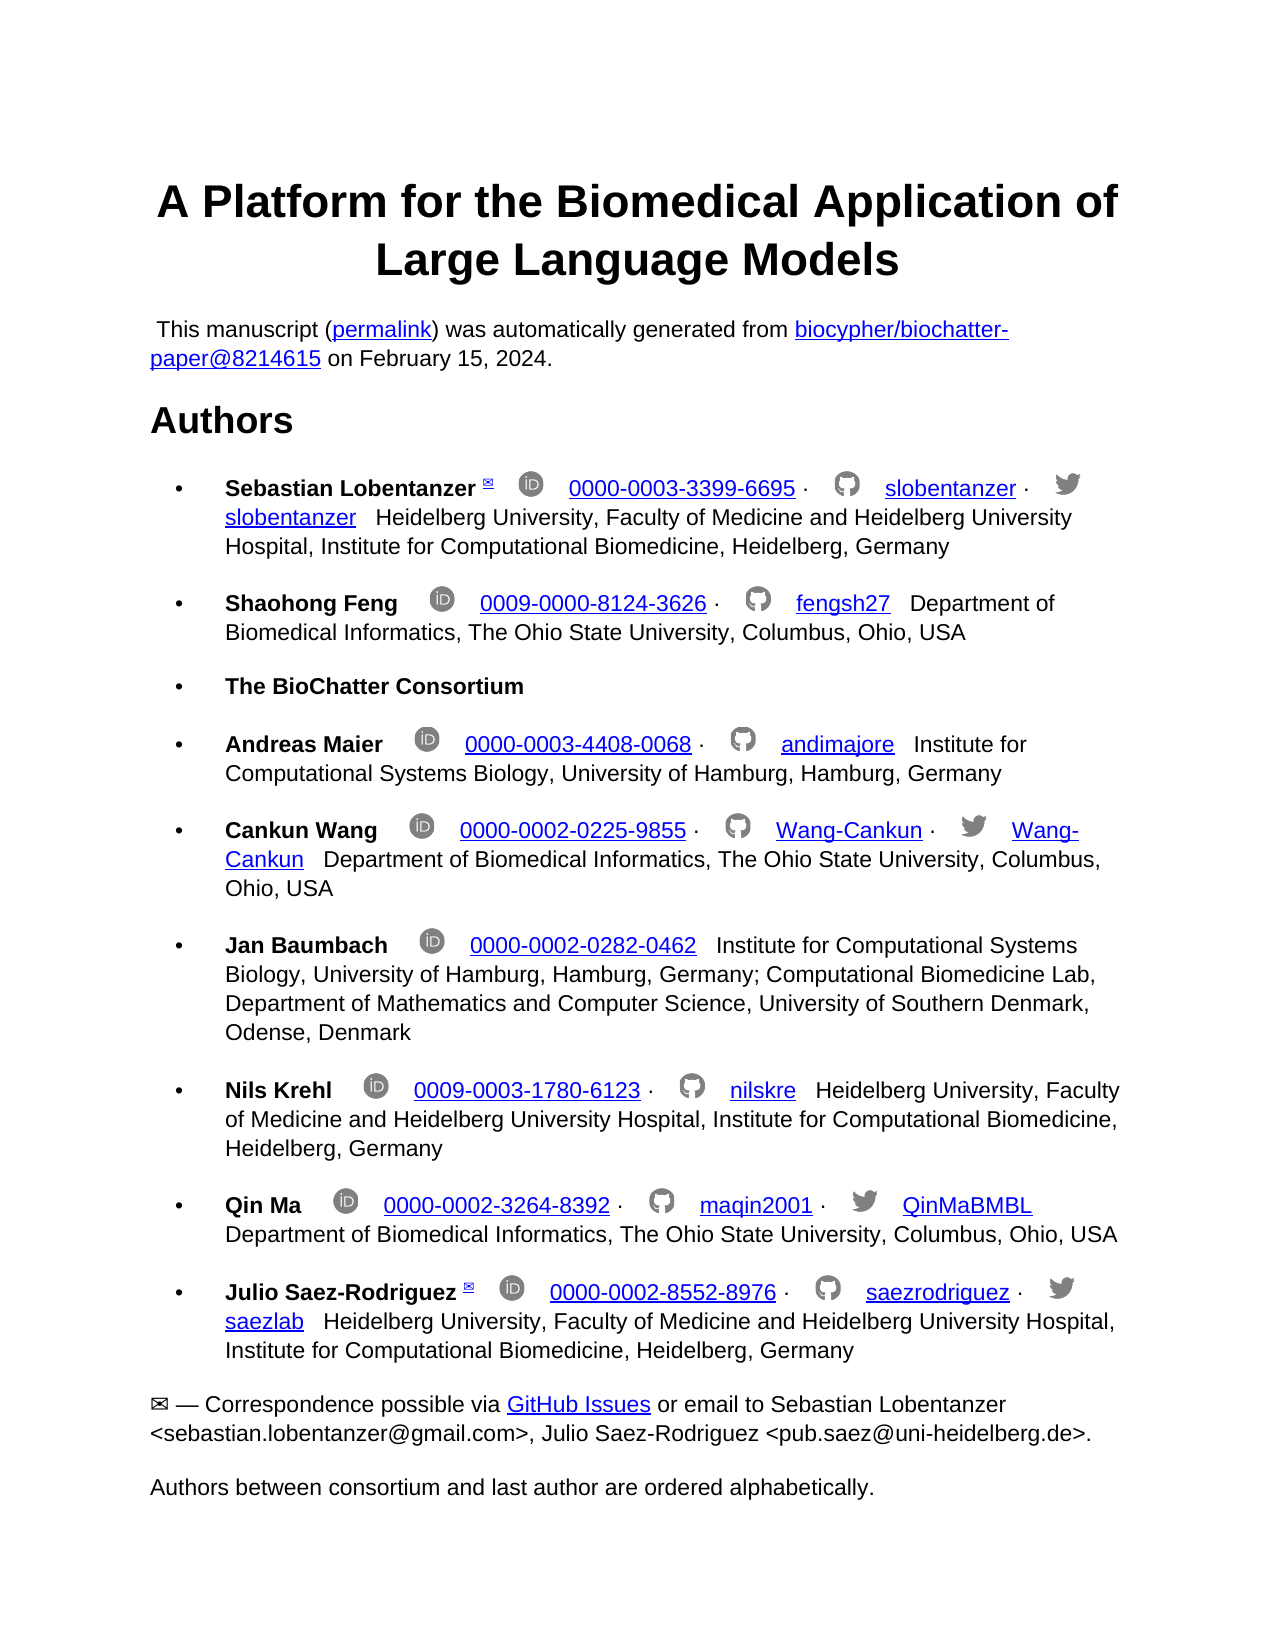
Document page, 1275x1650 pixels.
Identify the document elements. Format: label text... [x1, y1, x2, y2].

list Jan Baumbach 0000-0002-0282-0462 Institute for Computational Systems Biology, University of Hamburg, Hamburg, Germany; Computational Biomedicine Lab, Department of Mathematics and Computer Science, University of Southern Denmark, Odense, Denmark [175, 929, 1125, 1046]
picture [725, 813, 751, 839]
picture [499, 1275, 525, 1301]
picture [852, 1188, 878, 1214]
list Shaohong Feng 0009-0000-8124-3626 · fengsh27 Department of Biomedical Informatics, The Ohio State University, Columbus, Ohio, USA [175, 587, 1125, 645]
picture [746, 586, 771, 612]
text This manuscript (permalink) was automatically generated from biocypher/biochatter-paper@8214615 on February 15, 2024. [150, 316, 1125, 371]
list The BioChatter Consortium [175, 673, 1125, 699]
picture [730, 727, 756, 752]
picture [333, 1188, 358, 1214]
text Authors between consortium and last author are ordered alphabetically. [150, 1473, 1125, 1500]
list Qin Ma 0000-0002-3264-8392 · maqin2001 · QinMaBMBL Department of Biomedical Informatics, The Ohio State University, Columbus, Ohio, USA [175, 1189, 1125, 1247]
picture [363, 1073, 389, 1099]
picture [518, 471, 544, 497]
picture [649, 1188, 675, 1214]
picture [1049, 1275, 1074, 1301]
picture [679, 1073, 705, 1099]
list Sebastian Lobentanzer ✉ 0000-0003-3399-6695 · slobentanzer · slobentanzer Heidelberg University, Faculty of Medicine and Heidelberg University Hospital, Institute for Computational Biomedicine, Heidelberg, Germany [175, 471, 1125, 559]
picture [419, 928, 445, 954]
list Cankun Wang 0000-0002-0225-9855 · Wang-Cankun · Wang-Cankun Department of Biomedical Informatics, The Ohio State University, Columbus, Ohio, USA [175, 813, 1125, 901]
list Andreas Maier 0000-0003-4408-0068 · andimajore Institute for Computational Systems Biology, University of Hamburg, Hamburg, Germany [175, 727, 1125, 786]
text ✉ — Correspondence possible via GitHub Issues or email to Sebastian Lobentanzer <sebastian.lobentanzer@gmail.com>, Julio Saez-Rodriguez <pub.saez@uni-heidelberg.de>. [150, 1391, 1125, 1446]
picture [815, 1275, 841, 1301]
picture [1055, 471, 1081, 497]
list Julio Saez-Rodriguez ✉ 0000-0002-8552-8976 · saezrodriguez · saezlab Heidelberg University, Faculty of Medicine and Heidelberg University Hospital, Institute for Computational Biomedicine, Heidelberg, Germany [175, 1275, 1125, 1363]
picture [414, 727, 440, 752]
picture [409, 813, 435, 839]
picture [834, 471, 860, 497]
subtitle Authors [150, 399, 1125, 442]
title A Platform for the Biomedical Application of Large Language Models [150, 175, 1125, 286]
picture [429, 586, 455, 612]
picture [961, 813, 987, 839]
list Nils Krehl 0009-0003-1780-6123 · nilskre Heidelberg University, Faculty of Medicine and Heidelberg University Hospital, Institute for Computational Biomedicine, Heidelberg, Germany [175, 1073, 1125, 1161]
